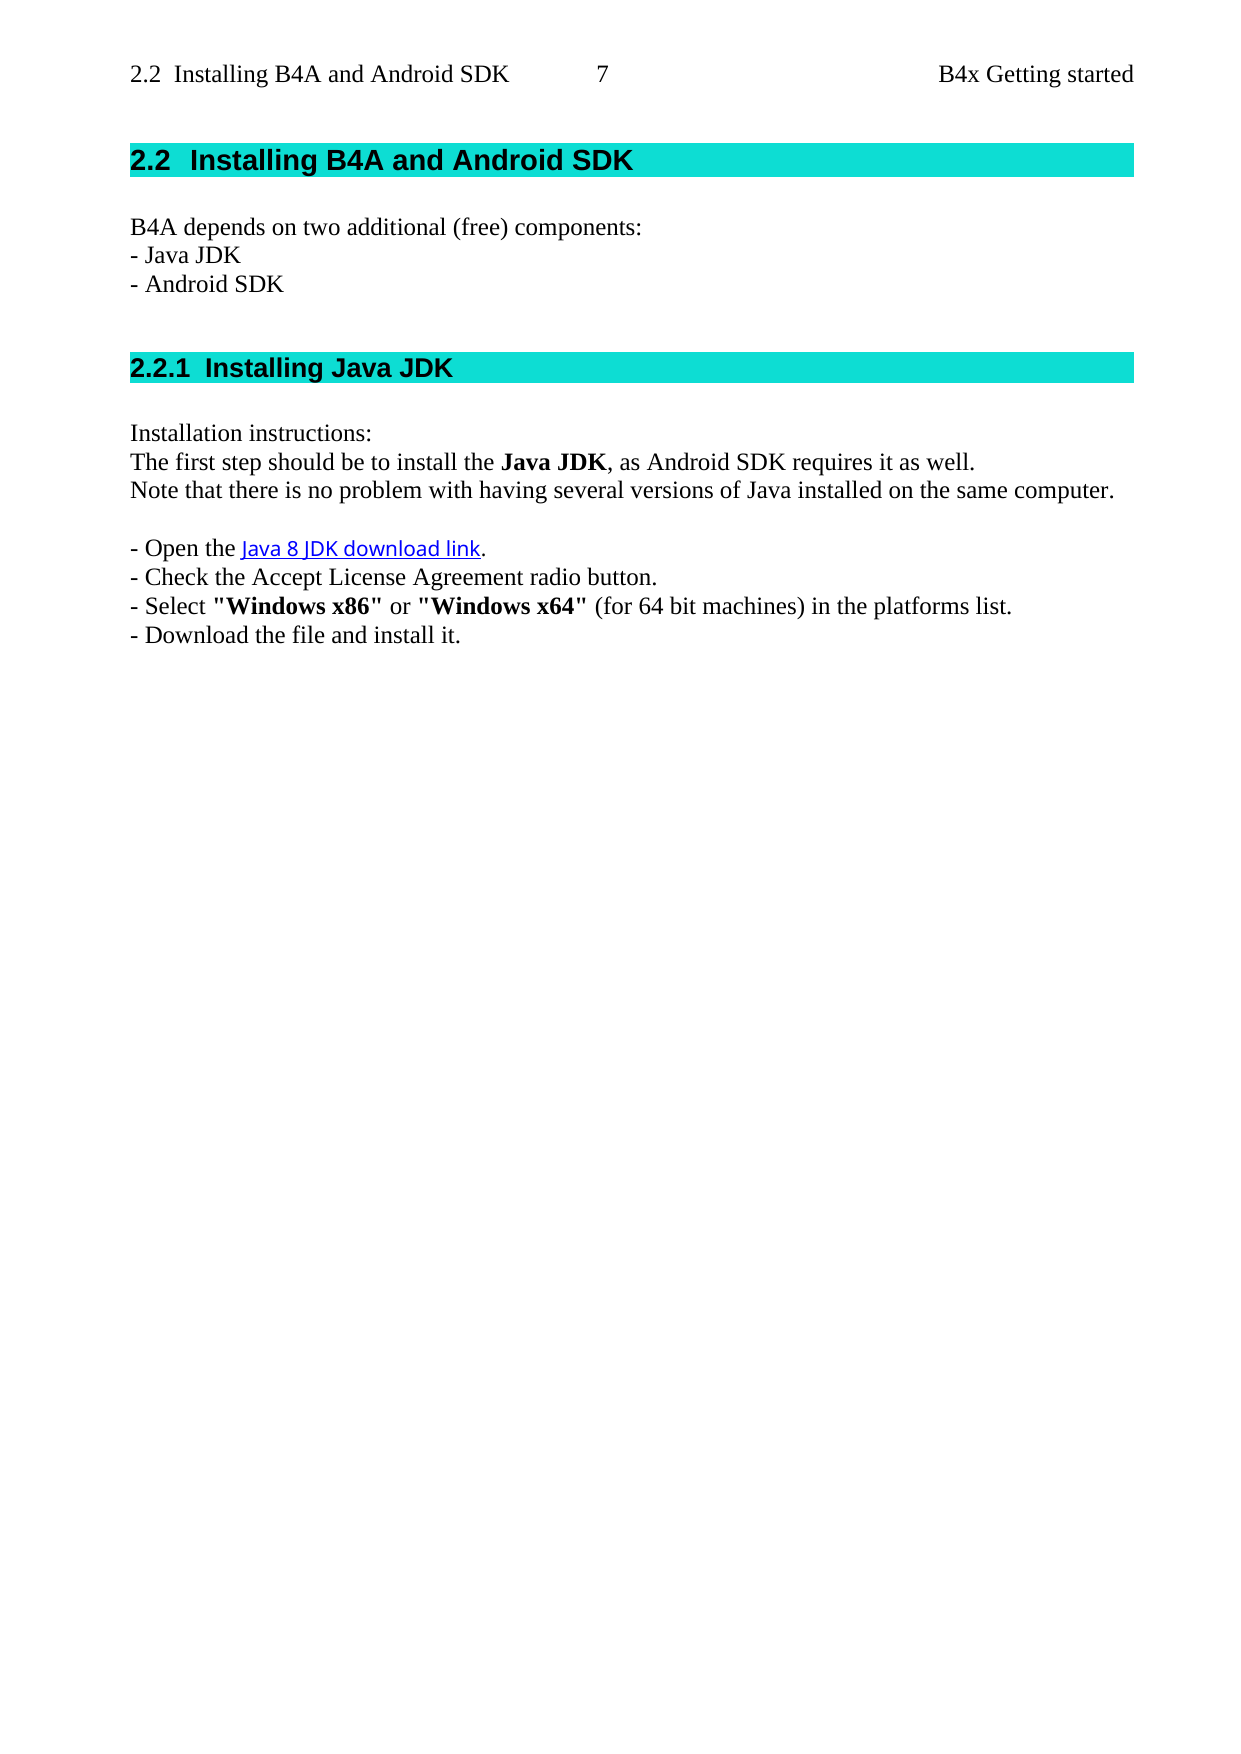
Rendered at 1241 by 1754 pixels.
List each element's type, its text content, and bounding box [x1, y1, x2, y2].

text B4A depends on two additional (free) components: [130, 212, 1134, 240]
subtitle Installing B4A and Android SDK [130, 143, 1134, 177]
text - Download the file and install it. [130, 620, 1134, 677]
text - Java JDK - Android SDK [130, 240, 1134, 327]
text - Check the Accept License Agreement radio button. - Select "Windows x86" or "Windows x64" (for 64 bit machines) in the platforms list. [130, 562, 1134, 620]
text Installation instructions: The first step should be to install the Java JDK, as Android SDK requires it as well. Note that there is no problem with having several versions of Java installed on the same computer. - Open the Java 8 JDK download link. [130, 389, 1134, 562]
subtitle Installing Java JDK [130, 352, 1134, 383]
